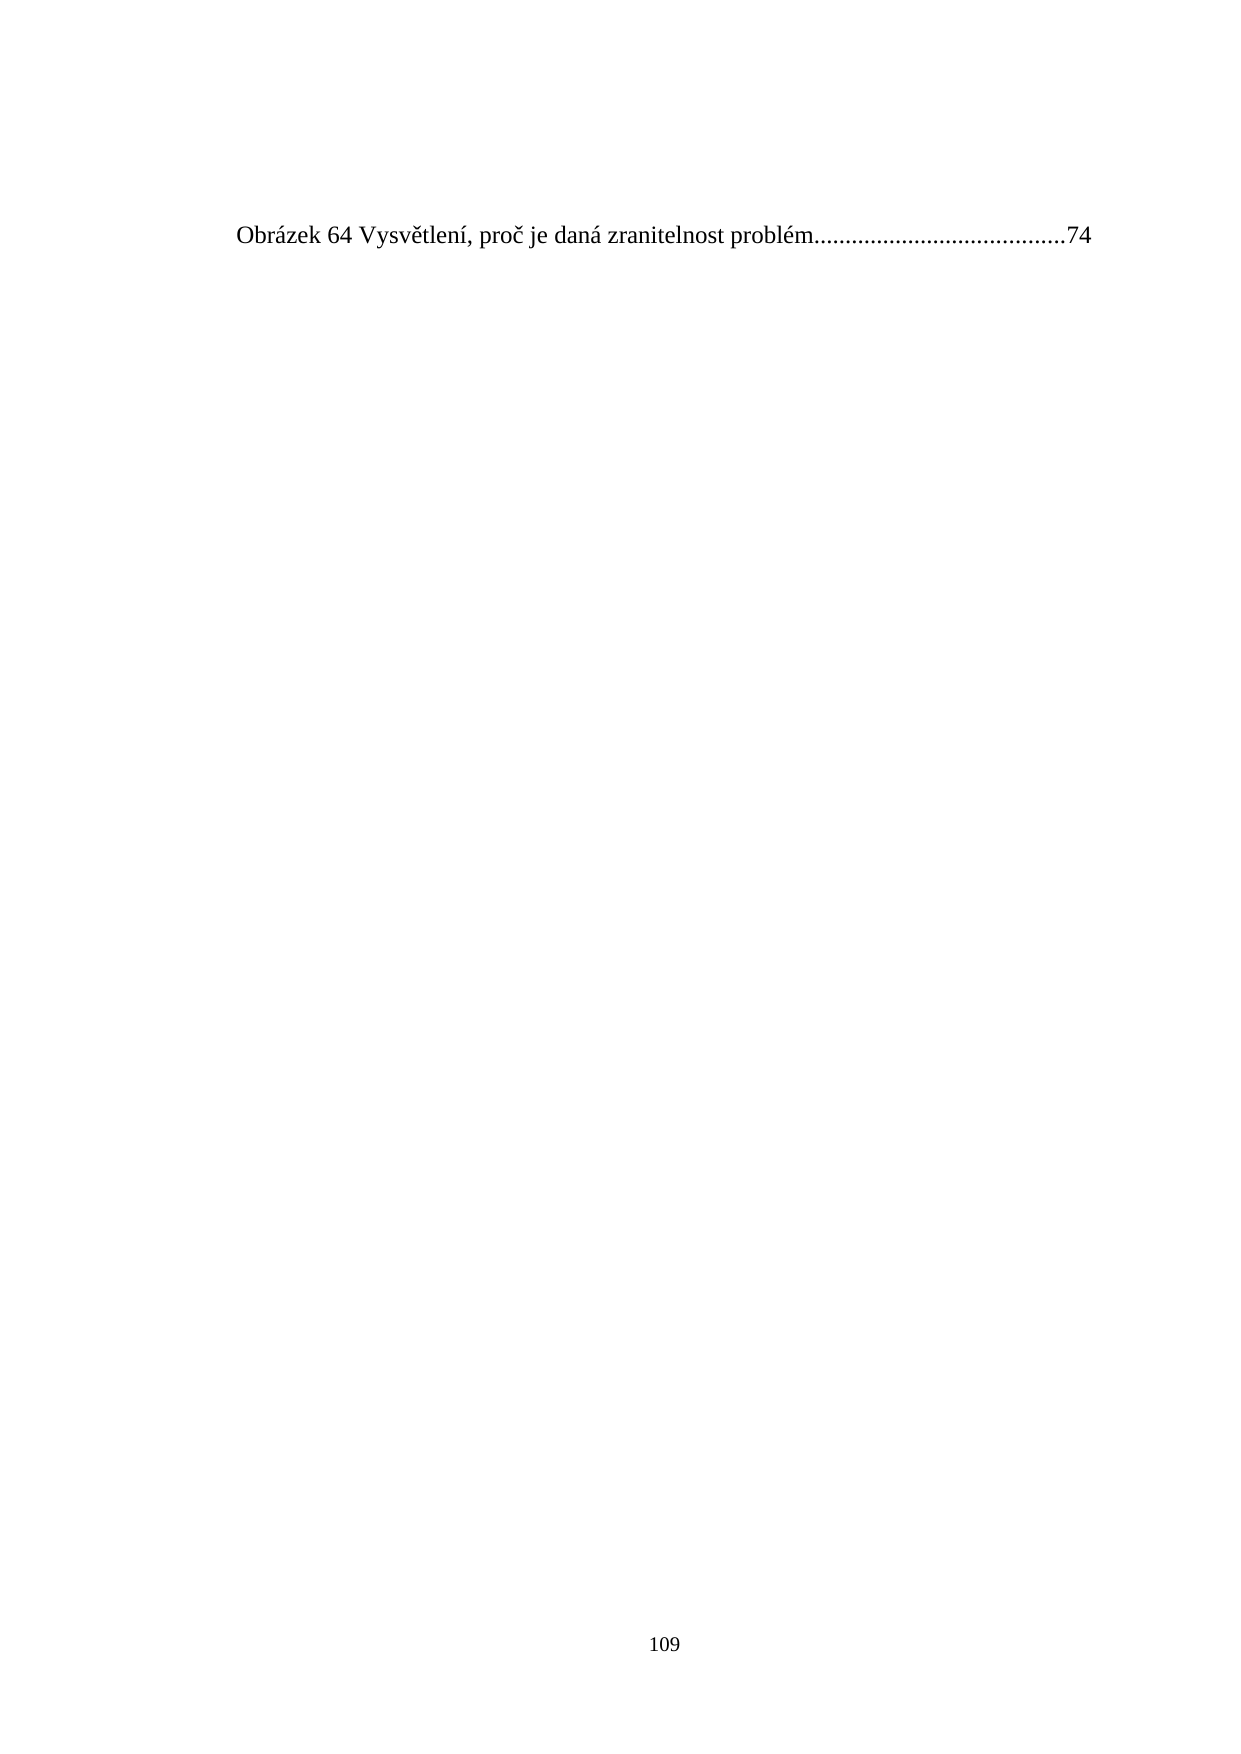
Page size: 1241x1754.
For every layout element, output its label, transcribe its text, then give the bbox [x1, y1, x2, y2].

text Obrázek 64 Vysvětlení, proč je daná zranitelnost problém 74 [236, 220, 1092, 249]
